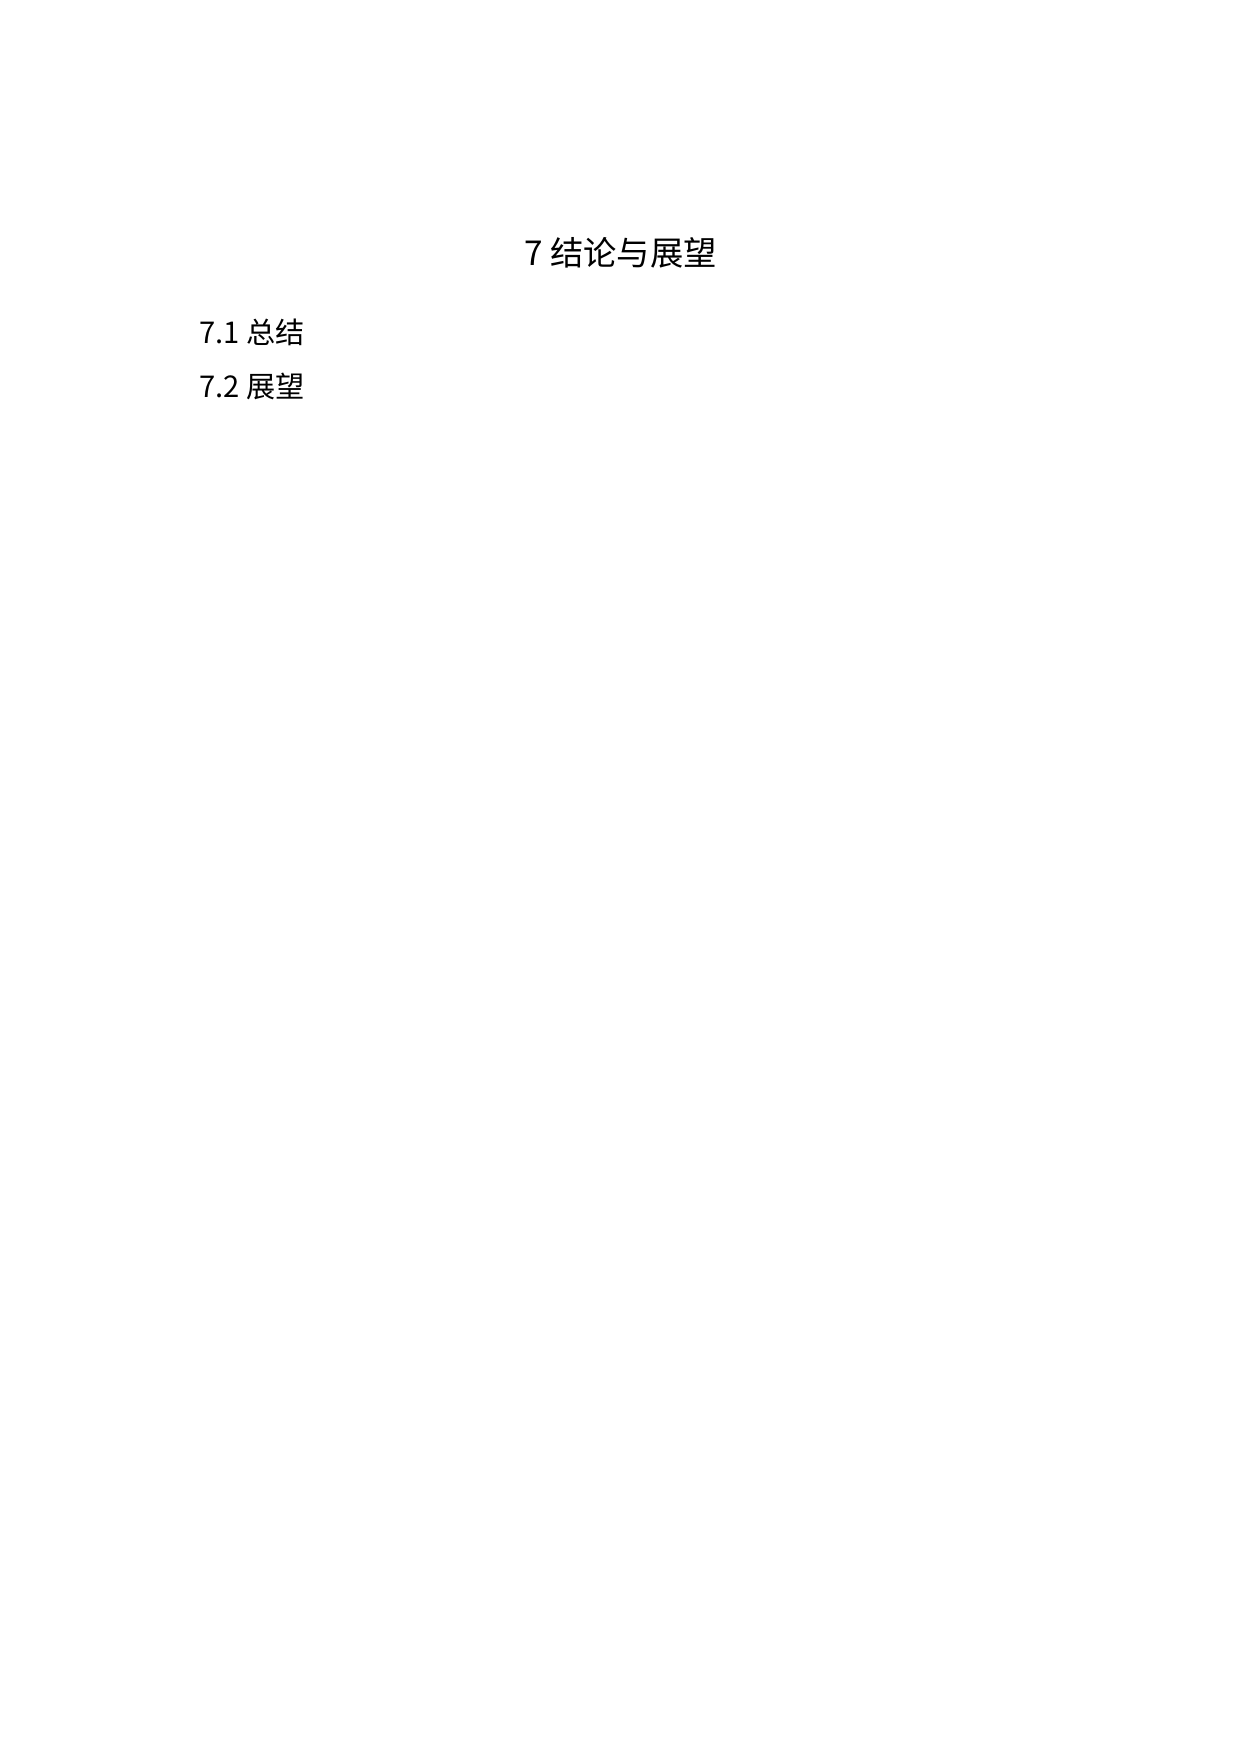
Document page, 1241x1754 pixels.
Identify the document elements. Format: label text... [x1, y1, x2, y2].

subtitle 7.2 展望 [199, 363, 1087, 406]
subtitle 7.1 总结 [199, 310, 1087, 352]
subtitle 7 结论与展望 [153, 227, 1087, 275]
